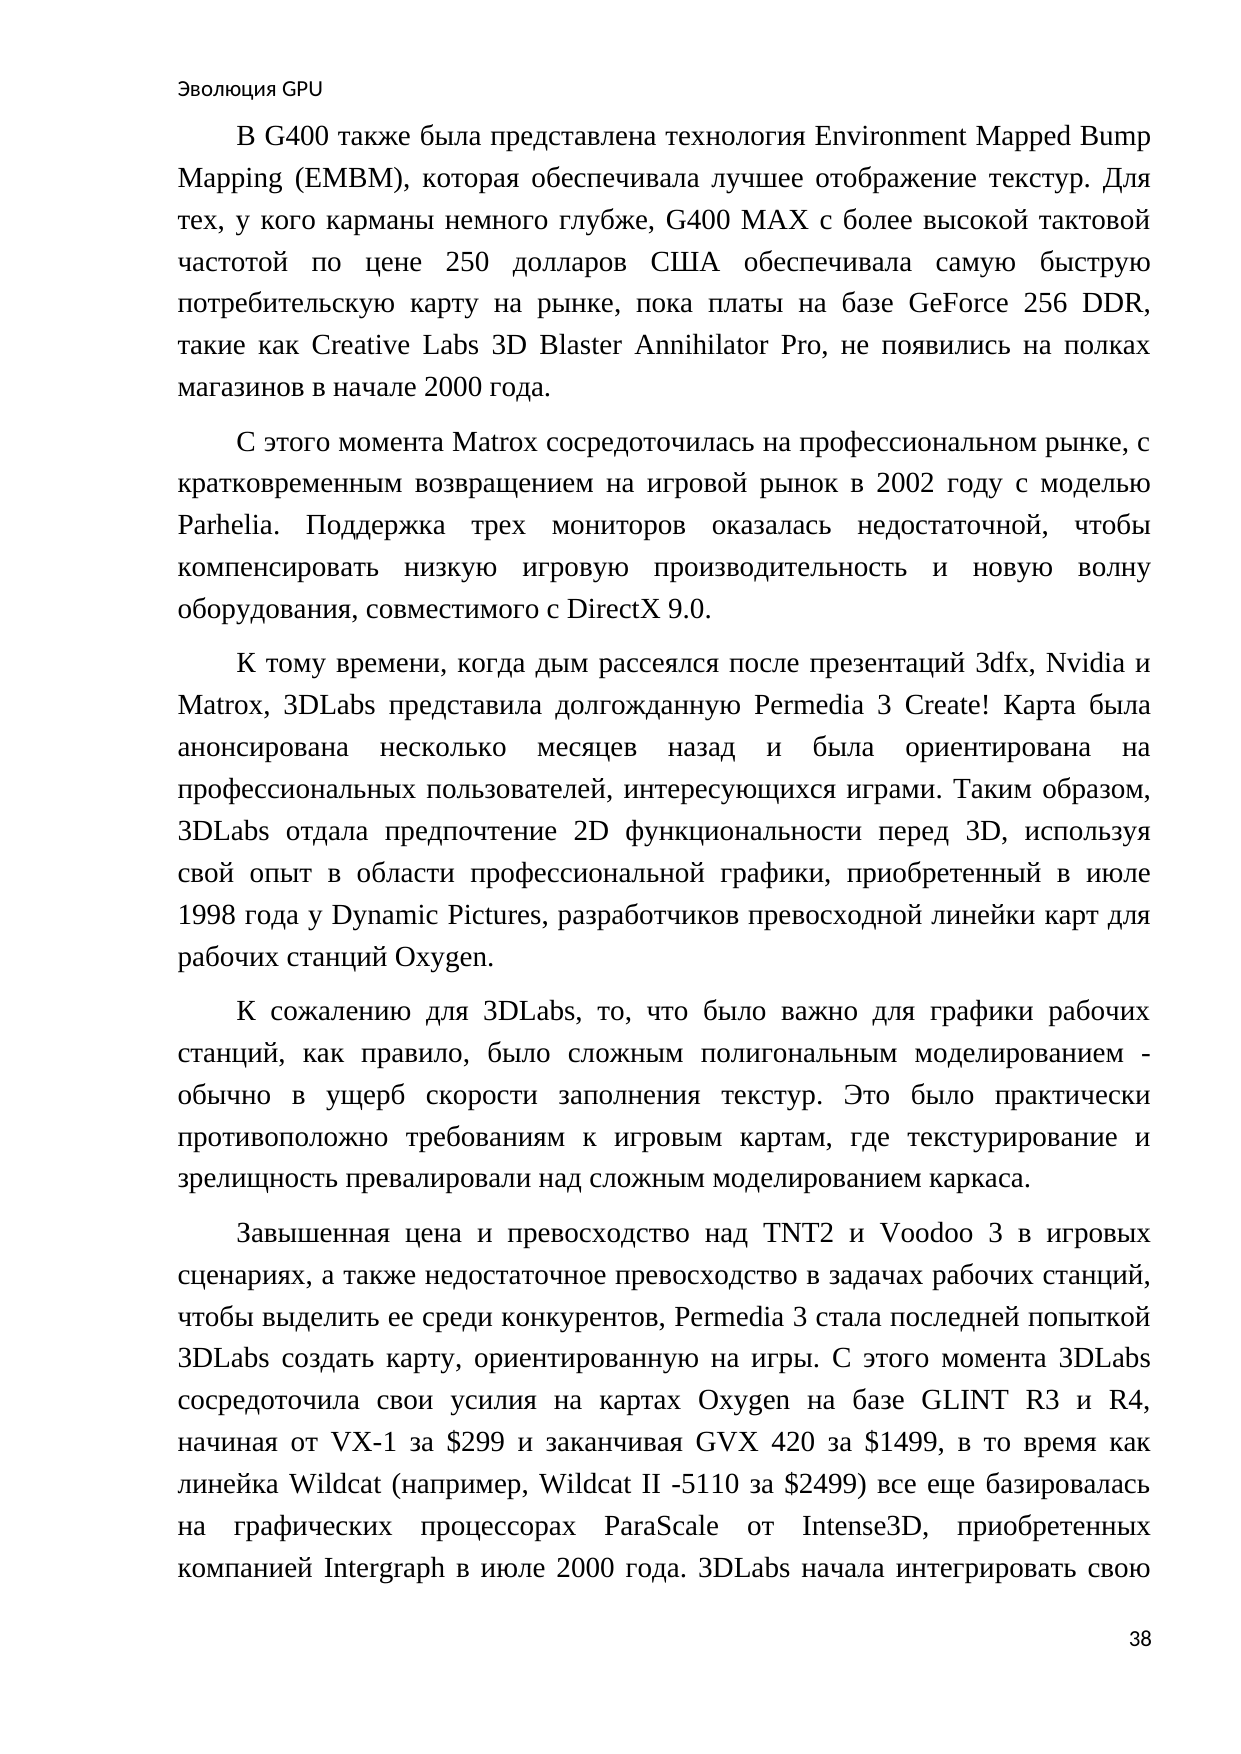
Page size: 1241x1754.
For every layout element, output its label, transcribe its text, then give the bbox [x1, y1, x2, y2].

text К тому времени, когда дым рассеялся после презентаций 3dfx, Nvidia и Matrox, 3DLabs представила долгожданную Permedia 3 Create! Карта была анонсирована несколько месяцев назад и была ориентирована на профессиональных пользователей, интересующихся играми. Таким образом, 3DLabs отдала предпочтение 2D функциональности перед 3D, используя свой опыт в области профессиональной графики, приобретенный в июле 1998 года у Dynamic Pictures, разработчиков превосходной линейки карт для рабочих станций Oxygen. [177, 646, 1152, 972]
text В G400 также была представлена технология Environment Mapped Bump Mapping (EMBM), которая обеспечивала лучшее отображение текстур. Для тех, у кого карманы немного глубже, G400 MAX с более высокой тактовой частотой по цене 250 долларов США обеспечивала самую быструю потребительскую карту на рынке, пока платы на базе GeForce 256 DDR, такие как Creative Labs 3D Blaster Annihilator Pro, не появились на полках магазинов в начале 2000 года. [177, 118, 1152, 403]
text С этого момента Matrox сосредоточилась на профессиональном рынке, с кратковременным возвращением на игровой рынок в 2002 году с моделью Parhelia. Поддержка трех мониторов оказалась недостаточной, чтобы компенсировать низкую игровую производительность и новую волну оборудования, совместимого с DirectX 9.0. [177, 424, 1152, 625]
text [177, 1215, 1152, 1583]
text К сожалению для 3DLabs, то, что было важно для графики рабочих станций, как правило, было сложным полигональным моделированием - обычно в ущерб скорости заполнения текстур. Это было практически противоположно требованиям к игровым картам, где текстурирование и зрелищность превалировали над сложным моделированием каркаса. [177, 993, 1152, 1194]
